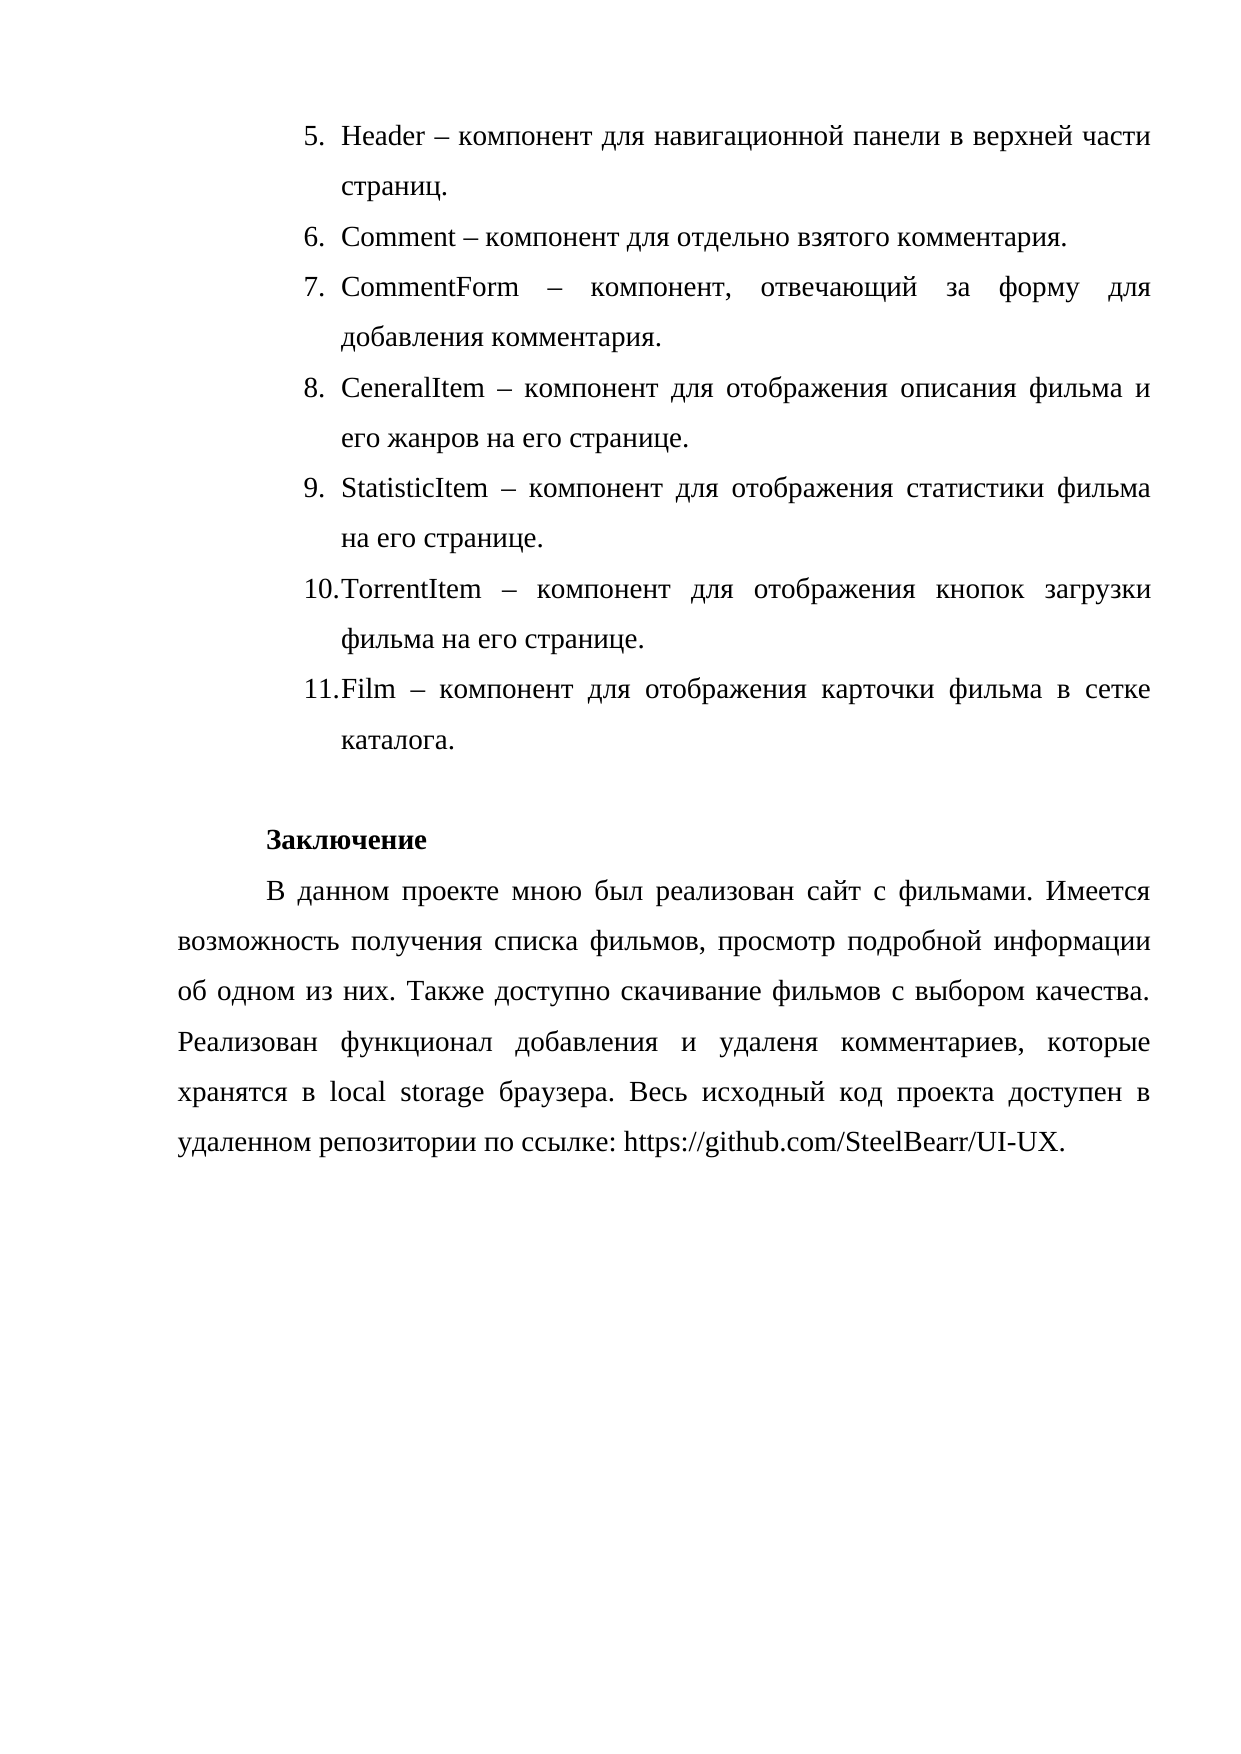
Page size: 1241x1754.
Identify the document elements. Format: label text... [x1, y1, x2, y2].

text Заключение [177, 822, 1152, 856]
list StatisticItem – компонент для отображения статистики фильма на его странице. [303, 470, 1152, 554]
list Comment – компонент для отдельно взятого комментария. [303, 219, 1152, 252]
list TorrentItem – компонент для отображения кнопок загрузки фильма на его странице. [303, 571, 1152, 655]
list Header – компонент для навигационной панели в верхней части страниц. [303, 118, 1152, 202]
list Film – компонент для отображения карточки фильма в сетке каталога. [303, 672, 1152, 755]
list CommentForm – компонент, отвечающий за форму для добавления комментария. [303, 269, 1152, 353]
list CeneralItem – компонент для отображения описания фильма и его жанров на его странице. [303, 370, 1152, 453]
text В данном проекте мною был реализован сайт с фильмами. Имеется возможность получения списка фильмов, просмотр подробной информации об одном из них. Также доступно скачивание фильмов с выбором качества. Реализован функционал добавления и удаленя комментариев, которые хранятся в local storage браузера. Весь исходный код проекта доступен в удаленном репозитории по ссылке: https://github.com/SteelBearr/UI-UX. [177, 873, 1152, 1158]
